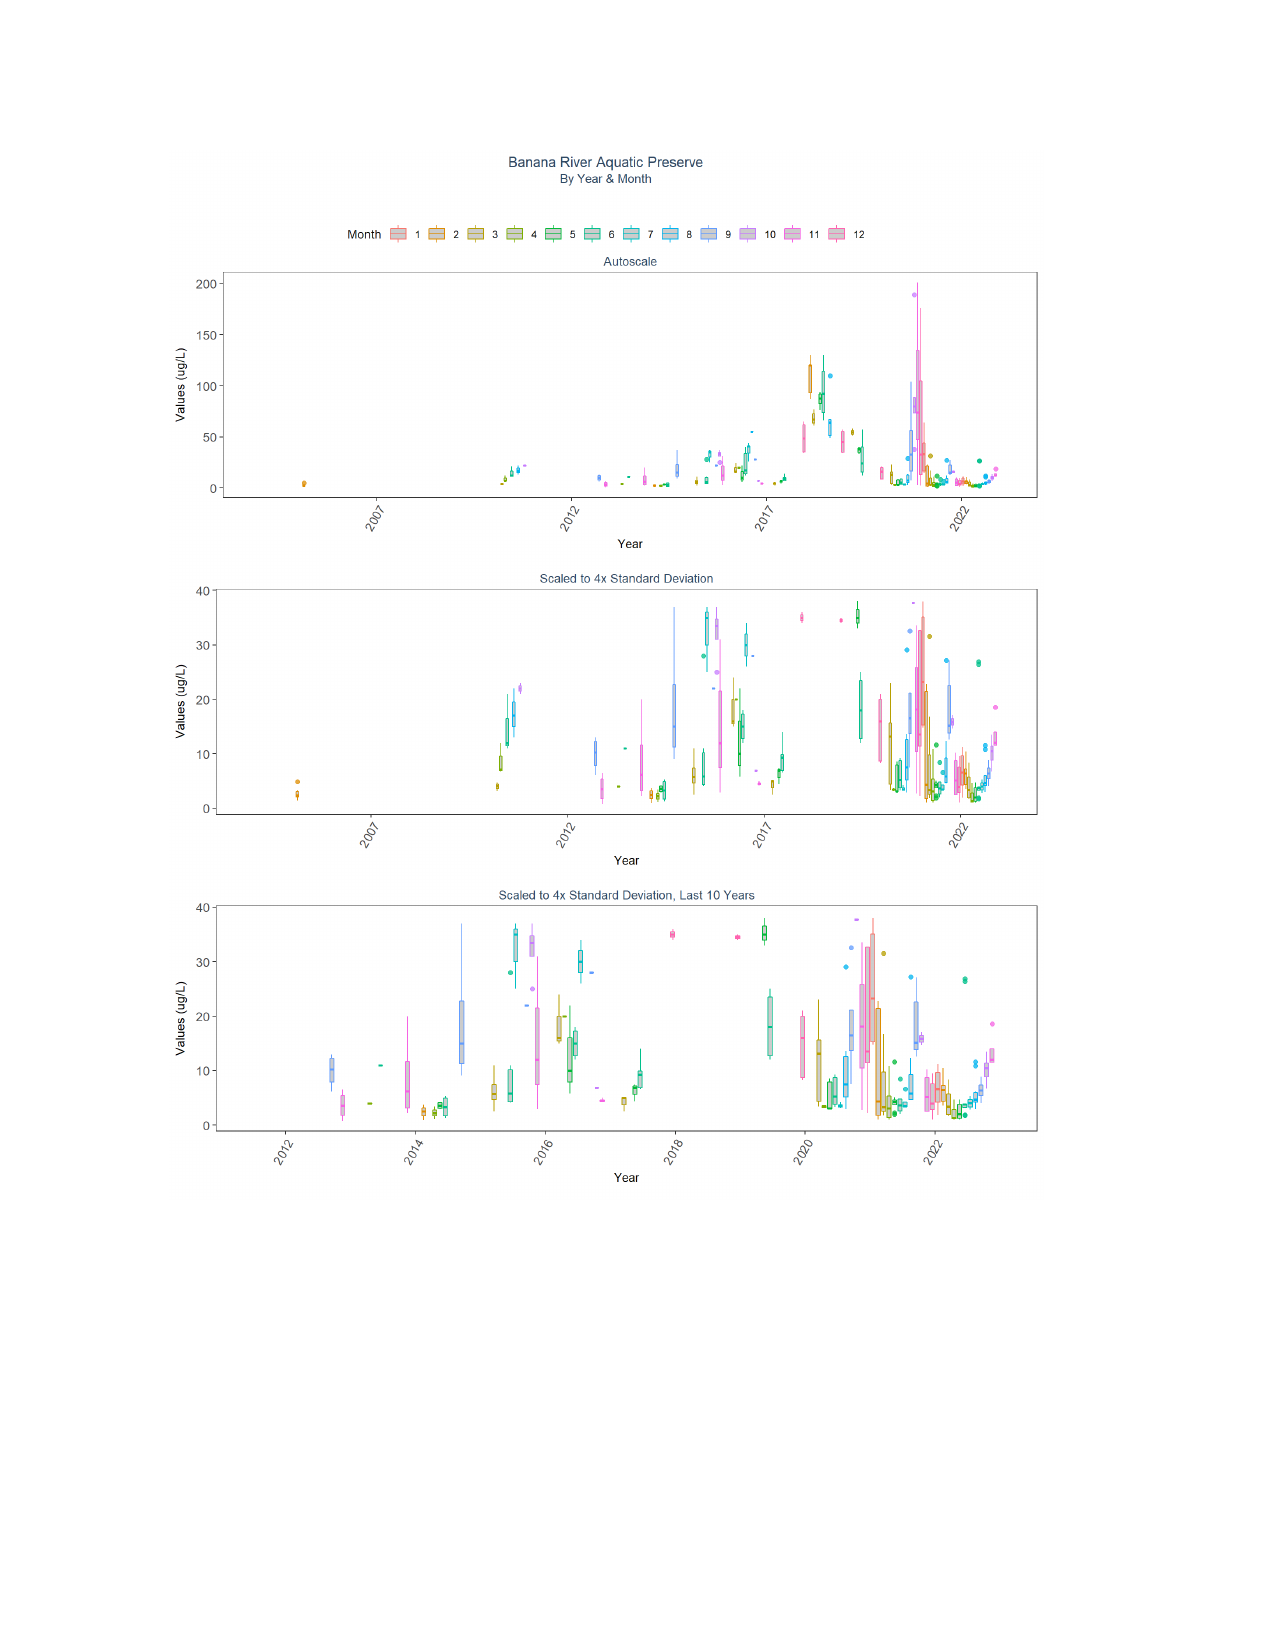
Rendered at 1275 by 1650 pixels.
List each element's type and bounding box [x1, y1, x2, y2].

picture [168, 150, 1044, 1200]
